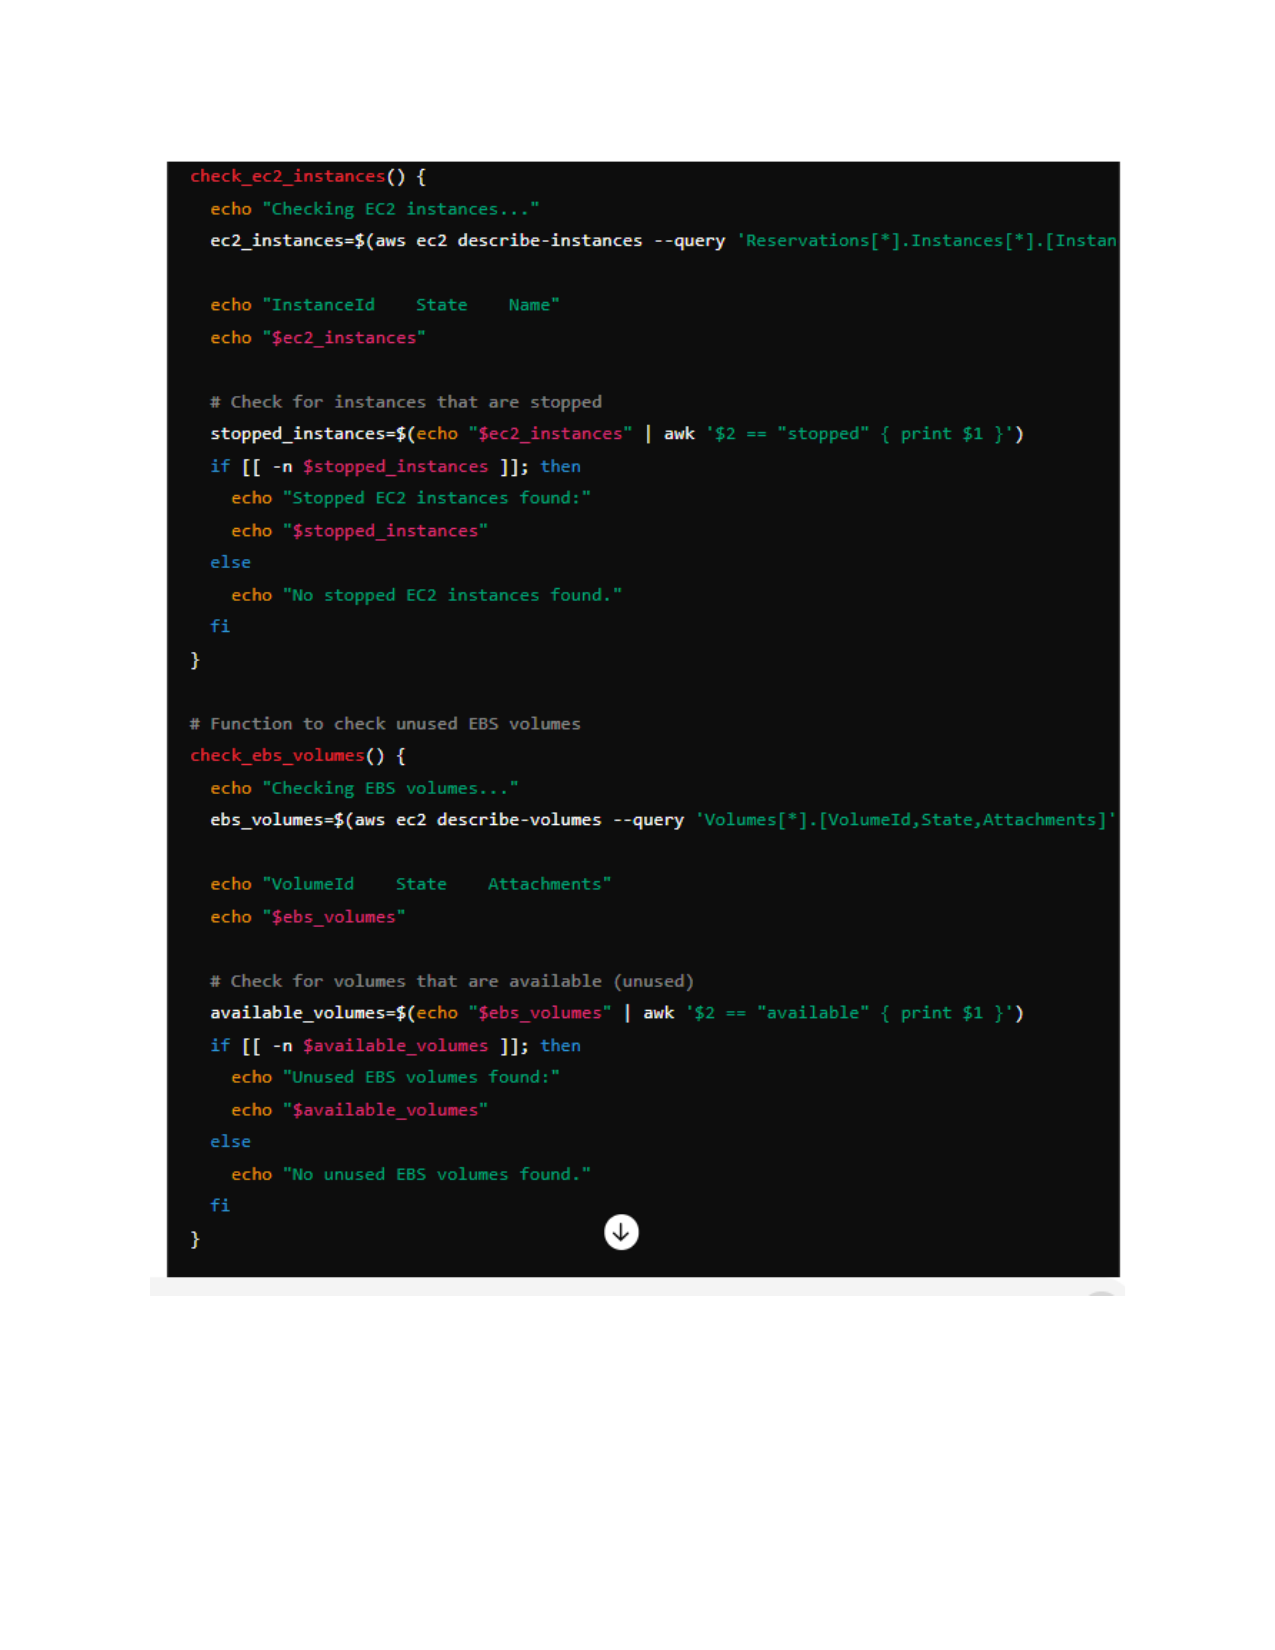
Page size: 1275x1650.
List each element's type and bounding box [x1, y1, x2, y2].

picture [150, 150, 1125, 1296]
